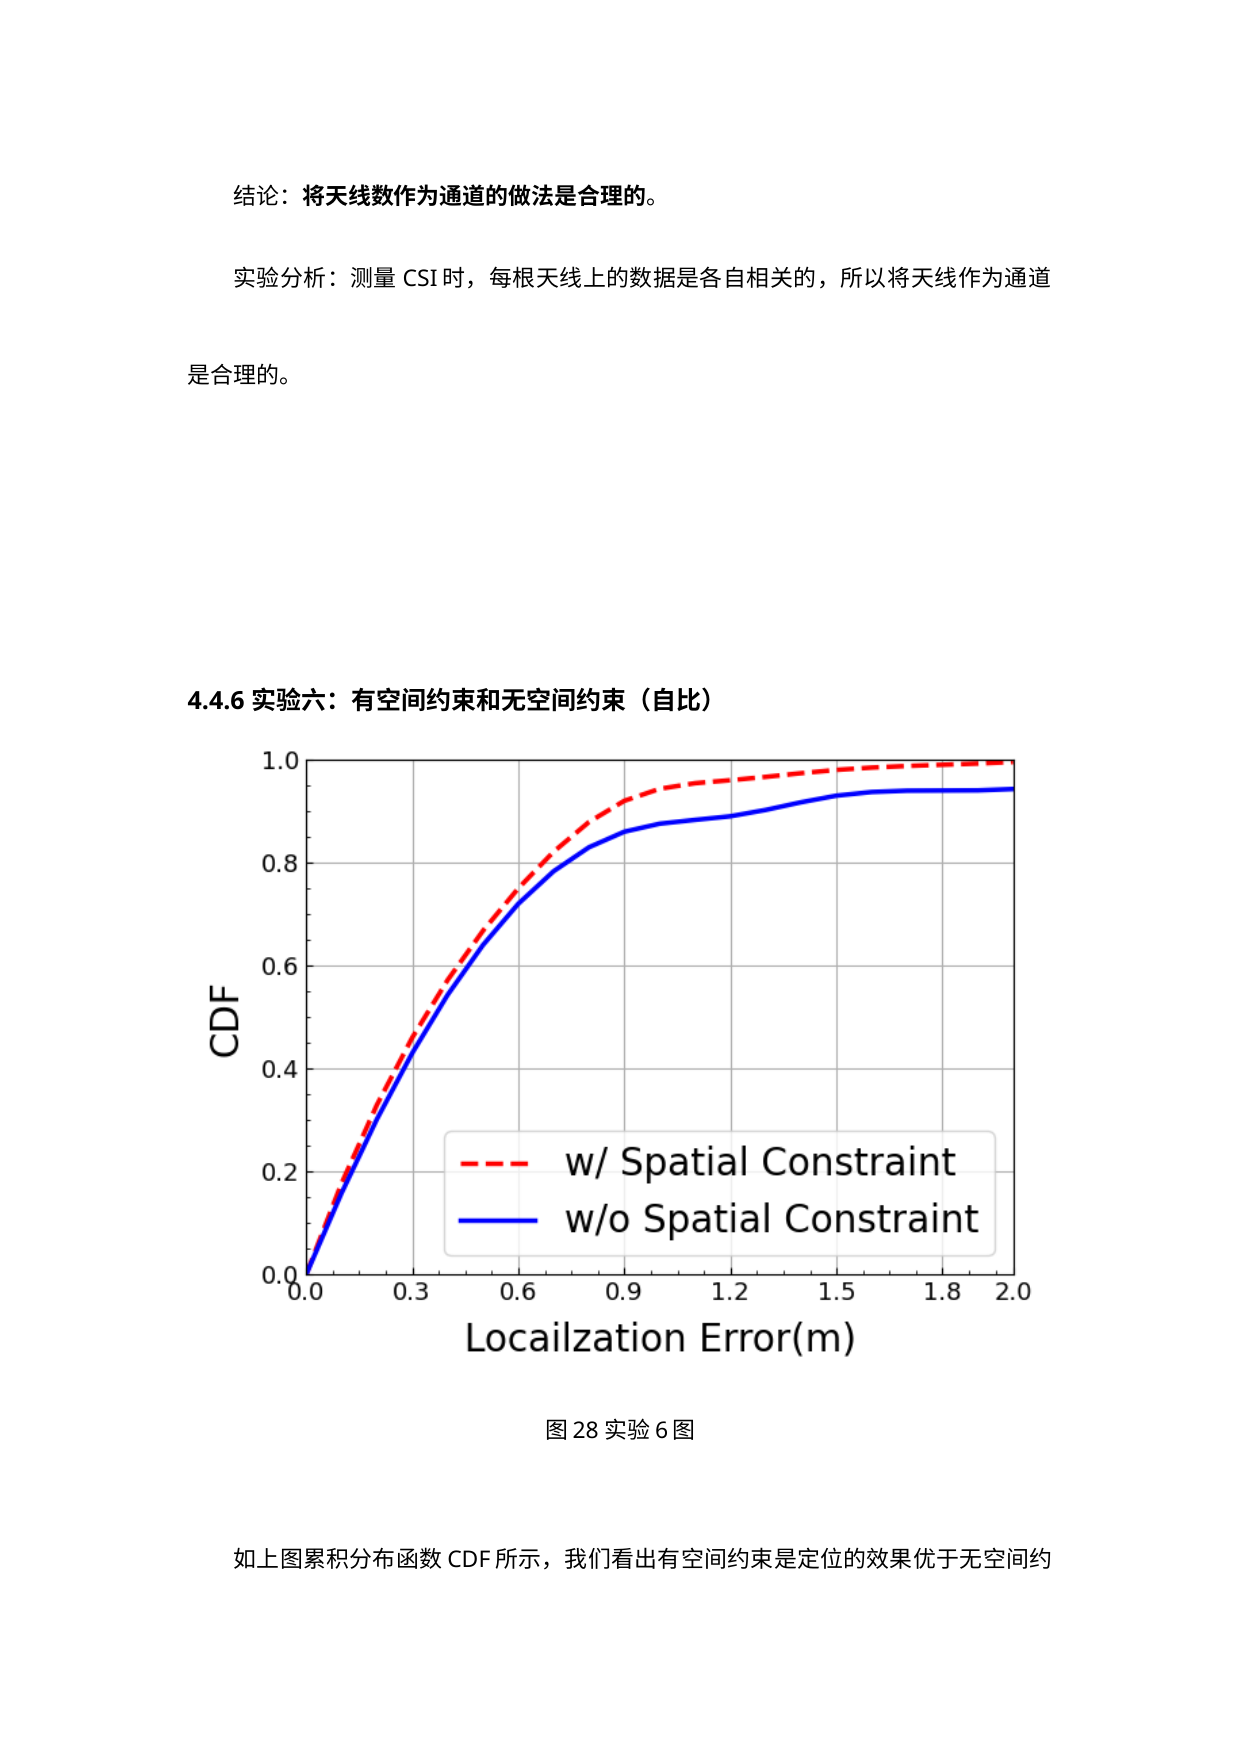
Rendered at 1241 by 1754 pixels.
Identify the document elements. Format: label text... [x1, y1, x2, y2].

text 结论：将天线数作为通道的做法是合理的。 [187, 162, 1053, 227]
text 4.4.6 实验六：有空间约束和无空间约束（自比） [187, 666, 1053, 730]
text 实验分析：测量CSI时，每根天线上的数据是各自相关的，所以将天线作为通道是合理的。 [187, 243, 1053, 406]
picture [187, 730, 1053, 1380]
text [187, 1525, 1053, 1590]
text 图28 实验6图 [187, 1396, 1053, 1461]
